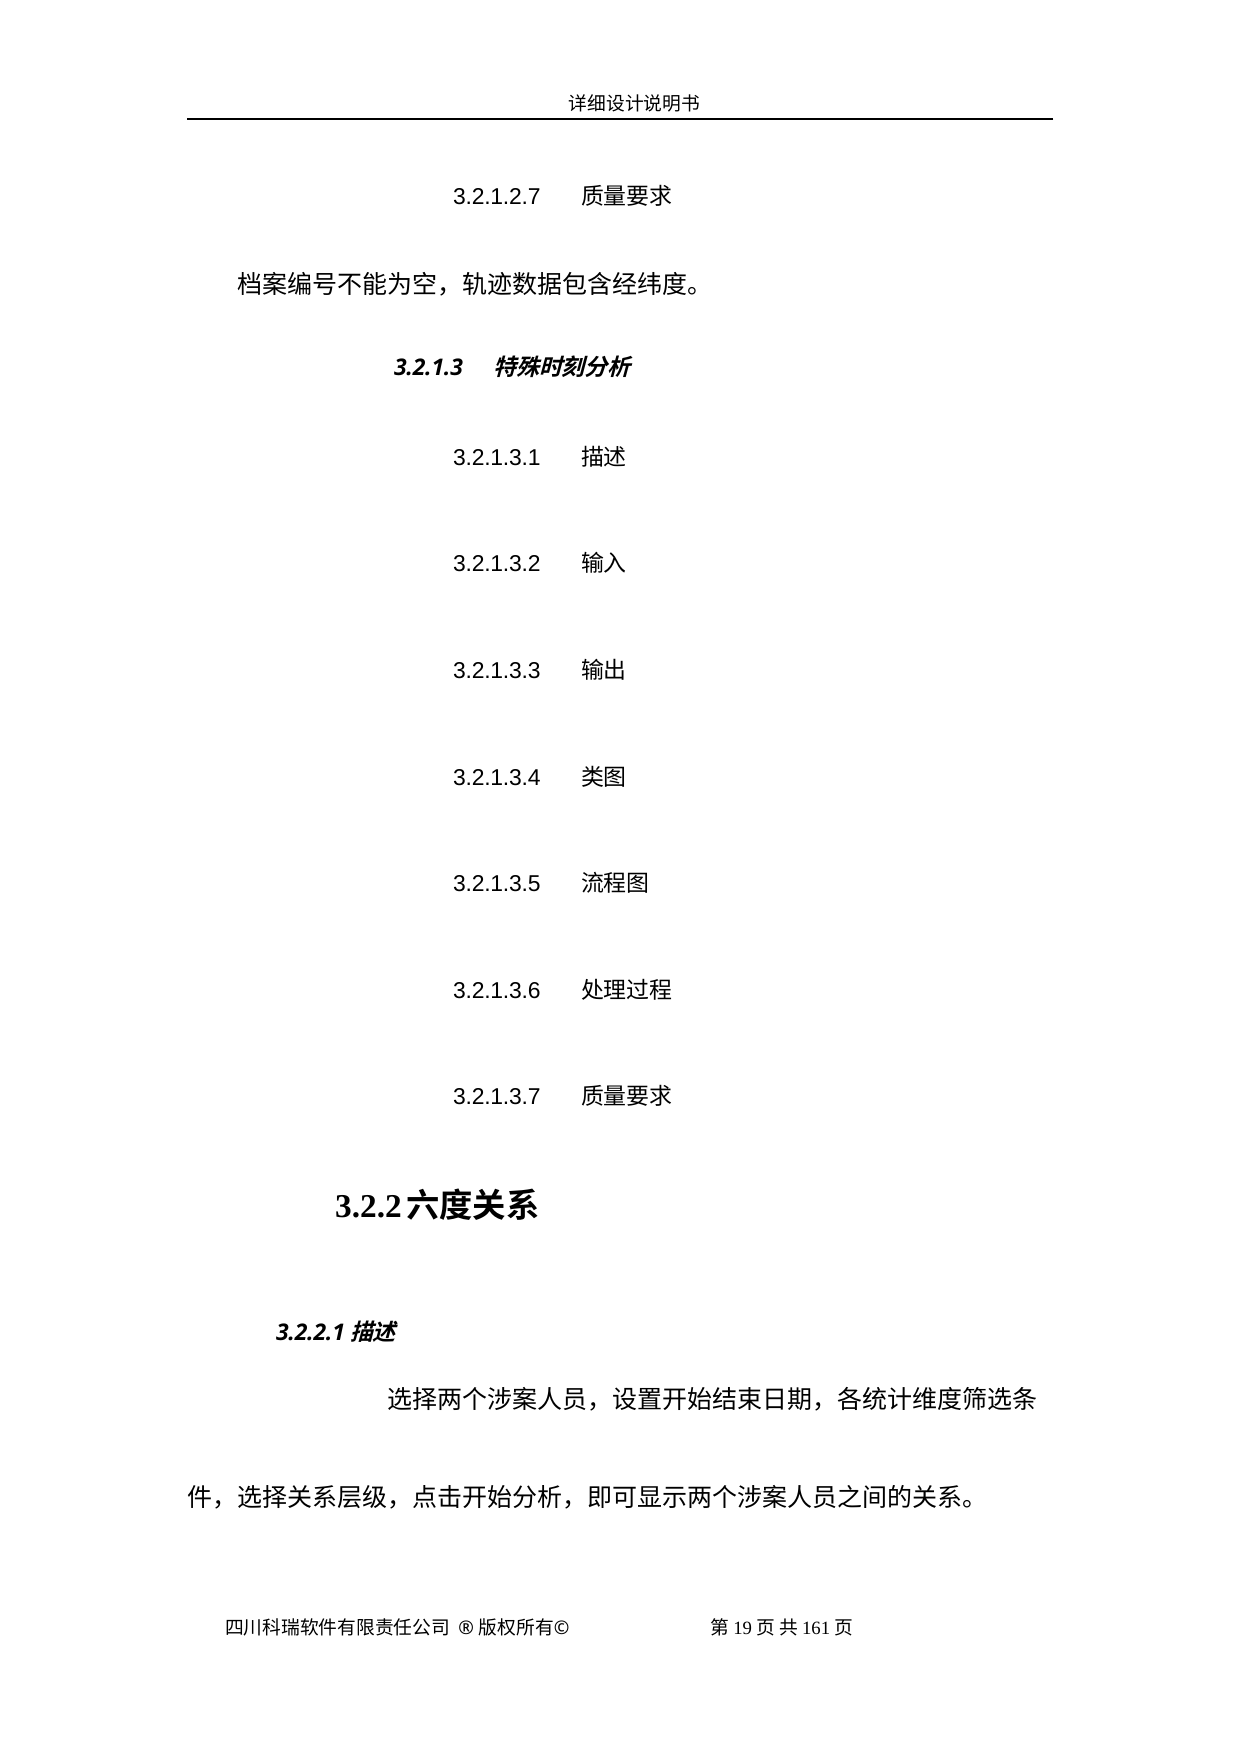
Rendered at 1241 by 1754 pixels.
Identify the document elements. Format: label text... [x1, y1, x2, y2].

subtitle 特殊时刻分析 [394, 333, 1053, 398]
subtitle 六度关系 [335, 1171, 1053, 1236]
text 档案编号不能为空，轨迹数据包含经纬度。 [187, 250, 1053, 315]
subtitle 处理过程 [453, 956, 1053, 1021]
subtitle 描述 [276, 1298, 1053, 1363]
subtitle 输入 [453, 529, 1053, 594]
subtitle 输出 [453, 636, 1053, 701]
subtitle 质量要求 [453, 1062, 1053, 1127]
subtitle 流程图 [453, 849, 1053, 914]
subtitle 描述 [453, 423, 1053, 488]
text 选择两个涉案人员，设置开始结束日期，各统计维度筛选条件，选择关系层级，点击开始分析，即可显示两个涉案人员之间的关系。 [187, 1365, 1053, 1528]
subtitle 类图 [453, 743, 1053, 808]
subtitle 质量要求 [453, 162, 1053, 227]
